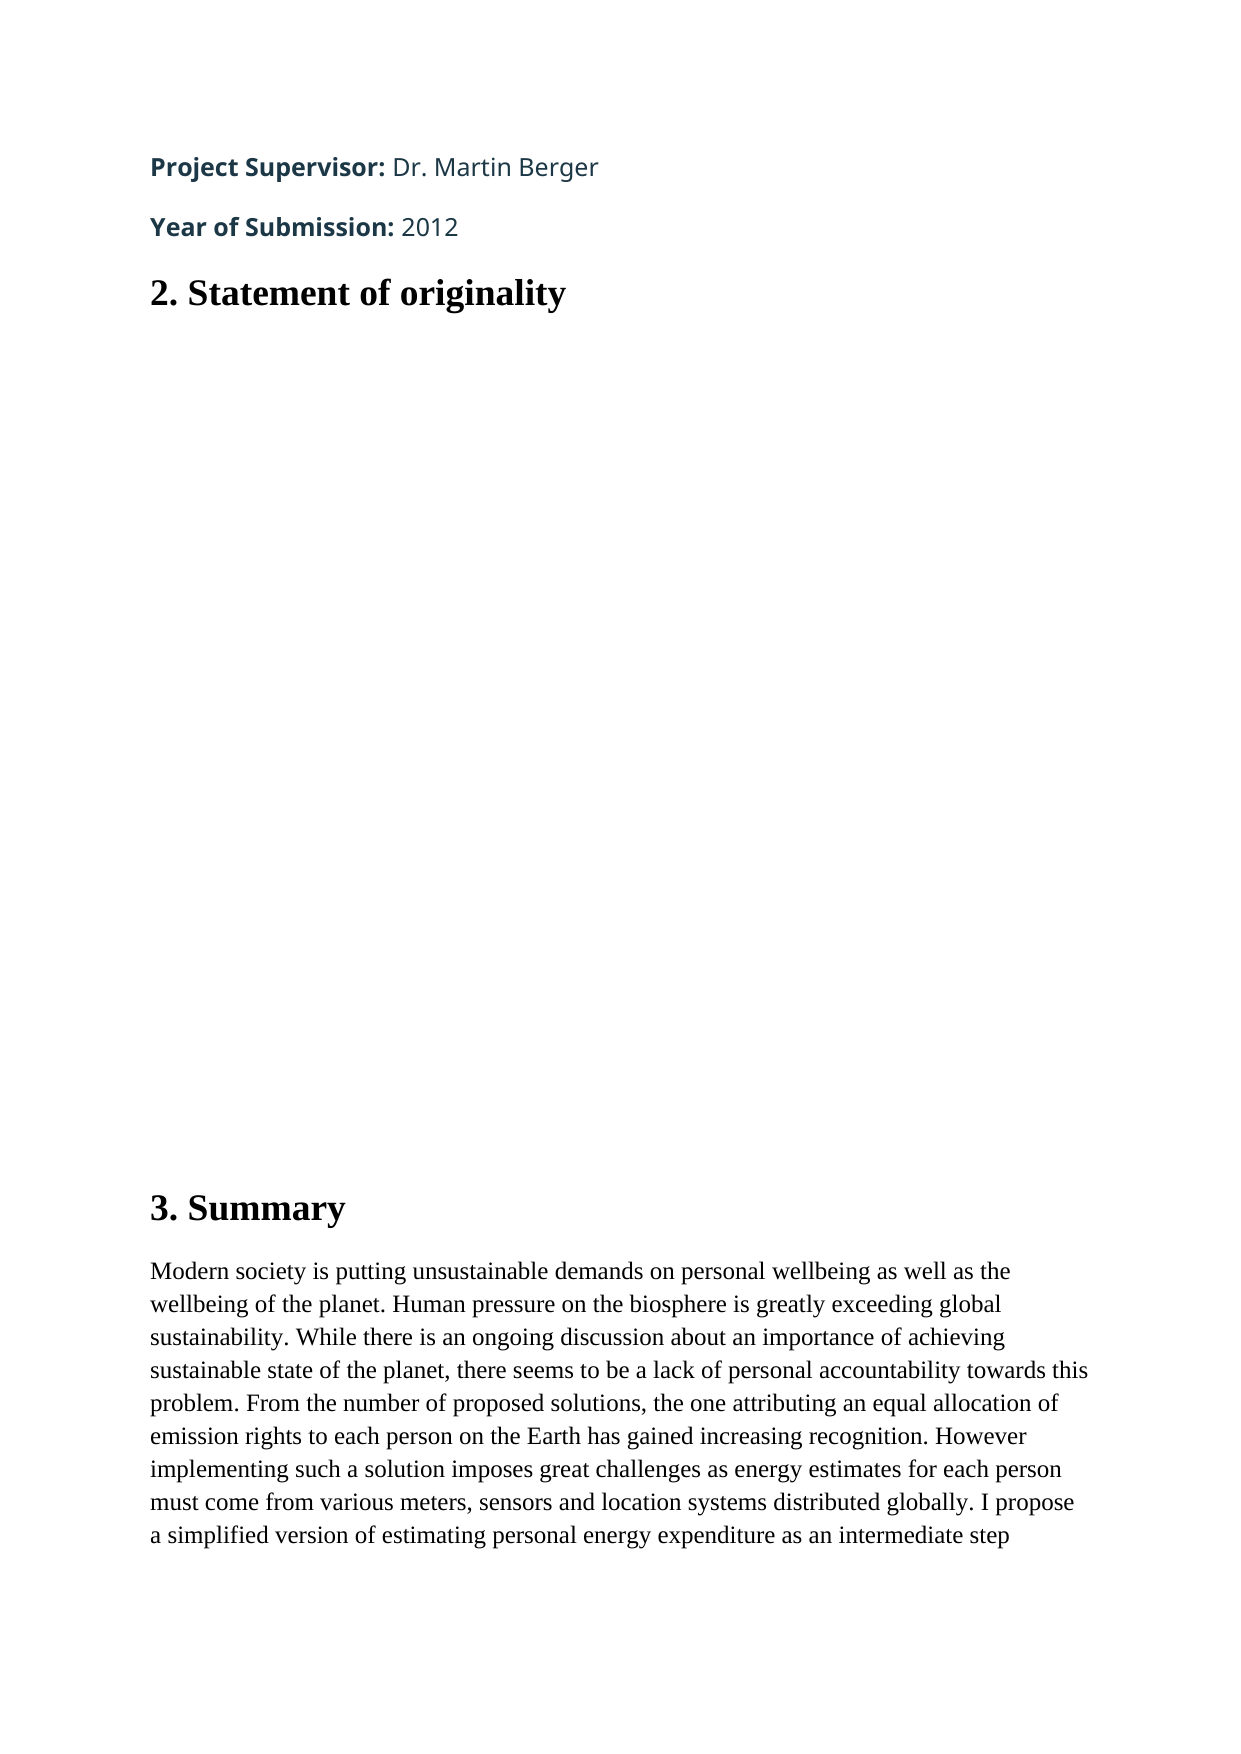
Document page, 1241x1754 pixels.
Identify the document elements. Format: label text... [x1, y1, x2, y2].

text Year of Submission: 2012 [150, 210, 1090, 244]
text 2. Statement of originality [150, 270, 1090, 313]
text Project Supervisor: Dr. Martin Berger [150, 150, 1090, 184]
text 3. Summary [150, 1185, 1090, 1228]
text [150, 1256, 1090, 1549]
